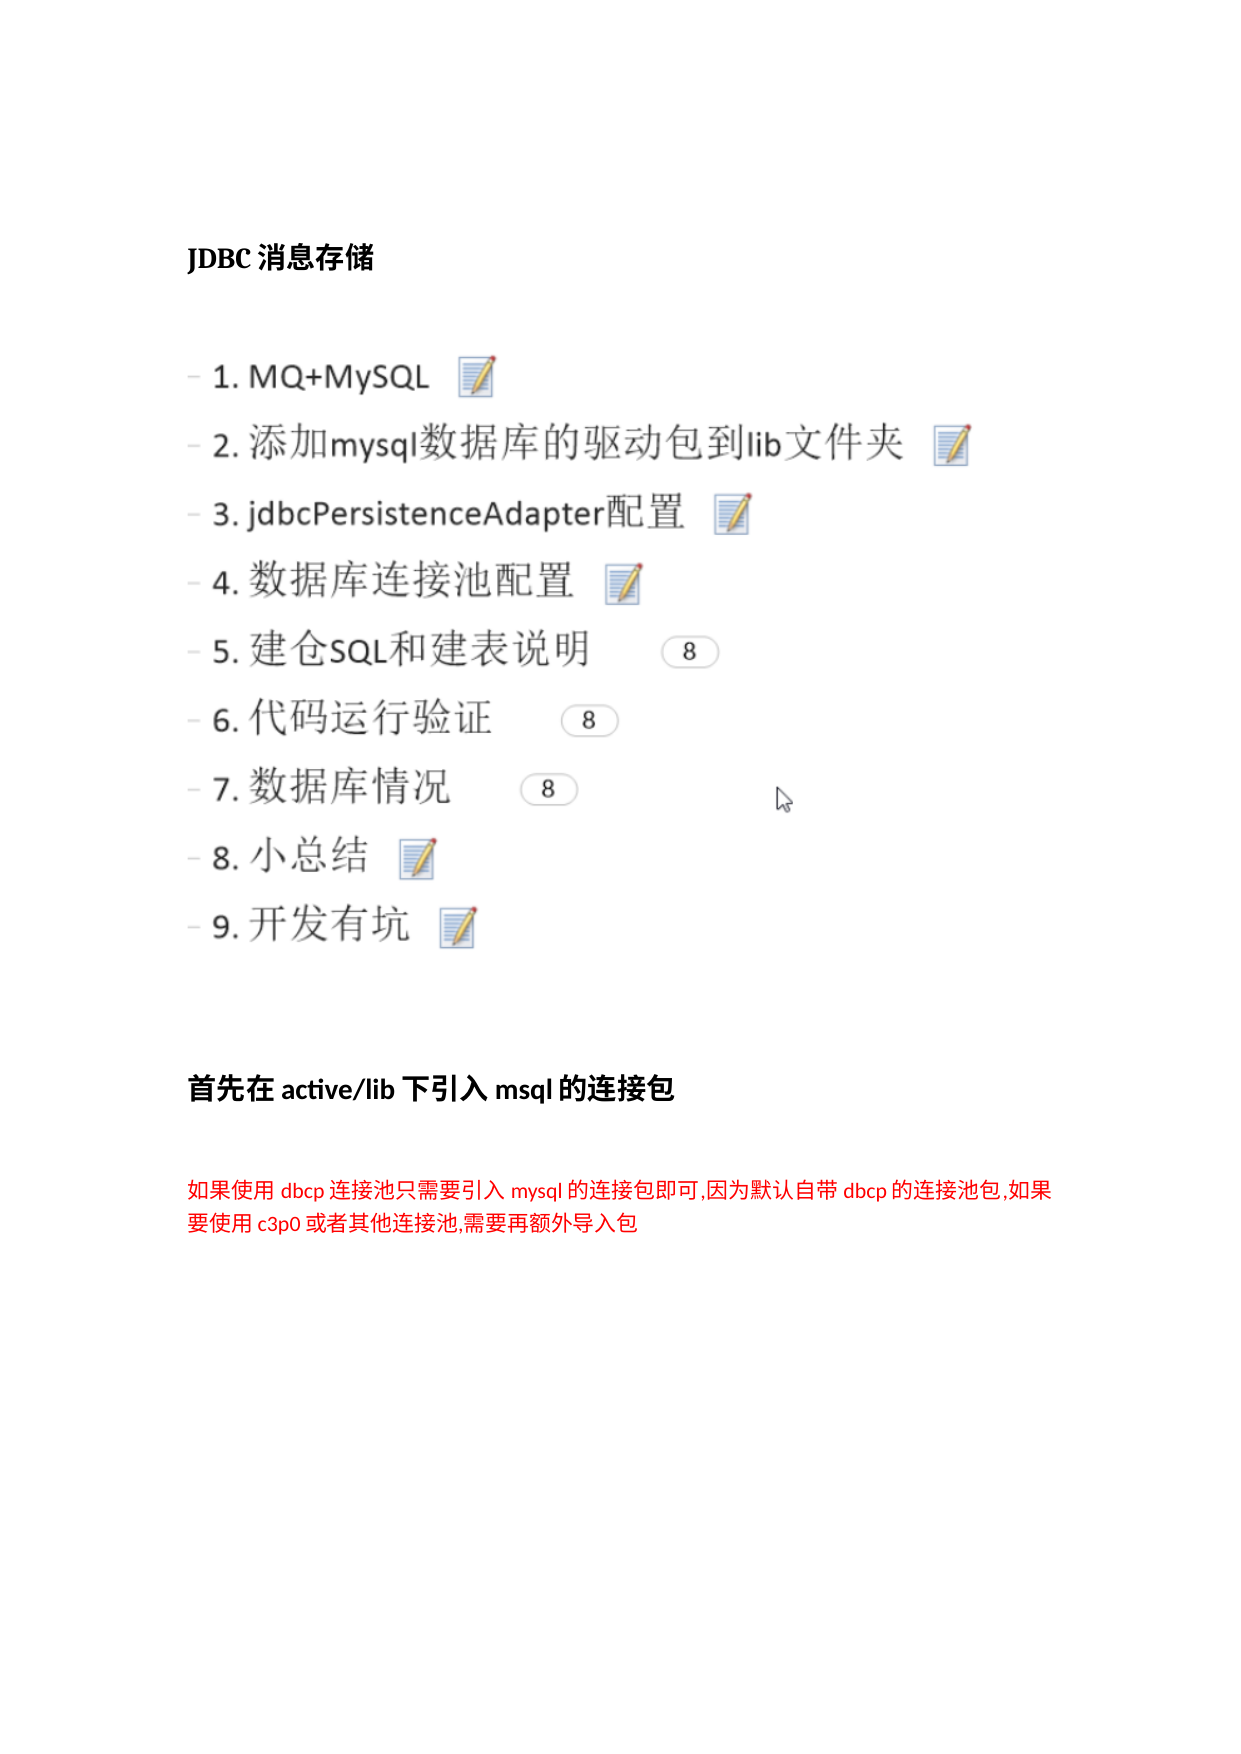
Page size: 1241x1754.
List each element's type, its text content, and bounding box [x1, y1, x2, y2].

text 如果使用dbcp连接池只需要引入mysql的连接包即可,因为默认自带dbcp的连接池包,如果要使用c3p0或者其他连接池,需要再额外导入包 [187, 1173, 1053, 1238]
subtitle JDBC消息存储 [187, 224, 1053, 289]
subtitle 首先在active/lib下引入msql的连接包 [187, 1054, 1053, 1119]
picture [187, 342, 1012, 971]
